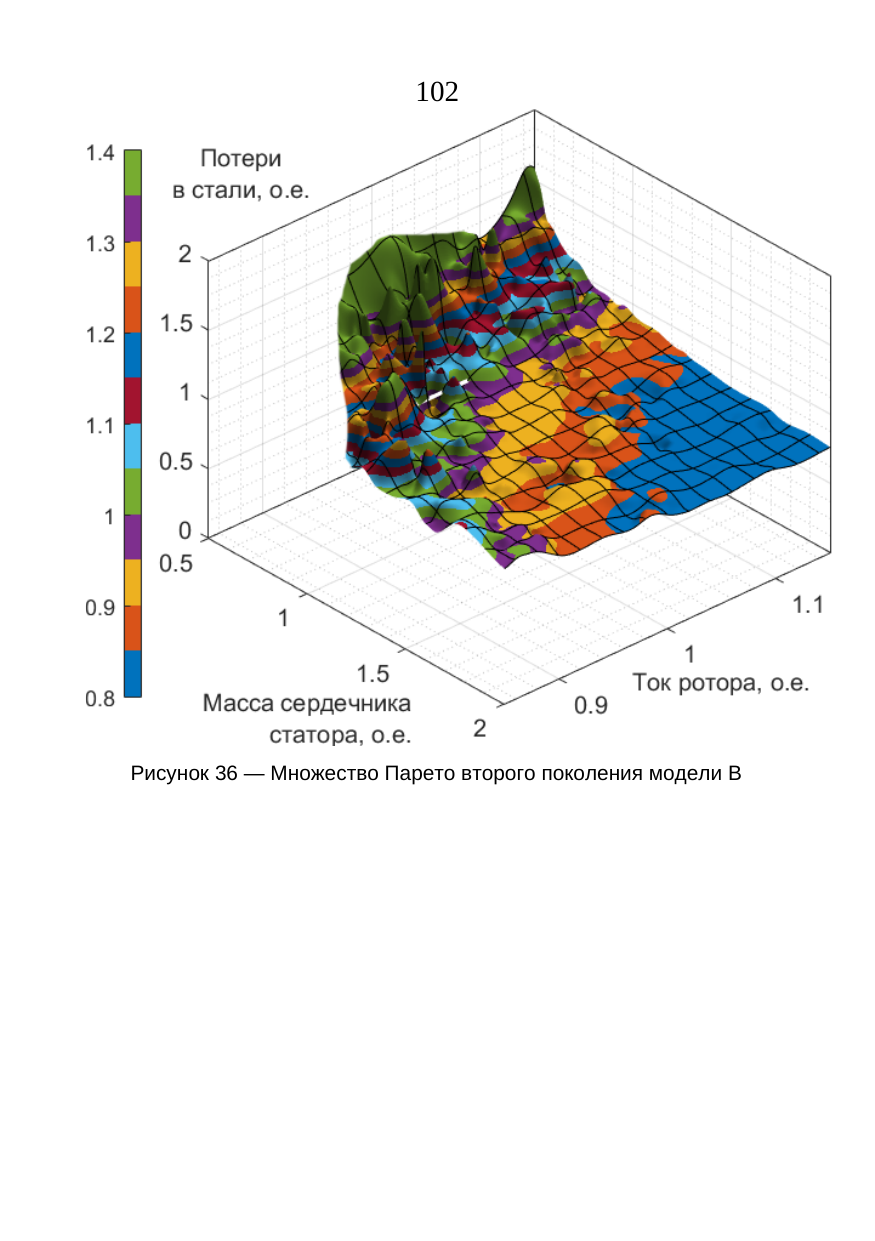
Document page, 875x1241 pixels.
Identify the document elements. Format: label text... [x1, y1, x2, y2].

picture [85, 107, 874, 746]
text Рисунок 36 — Множество Парето второго поколения модели В [77, 761, 795, 785]
